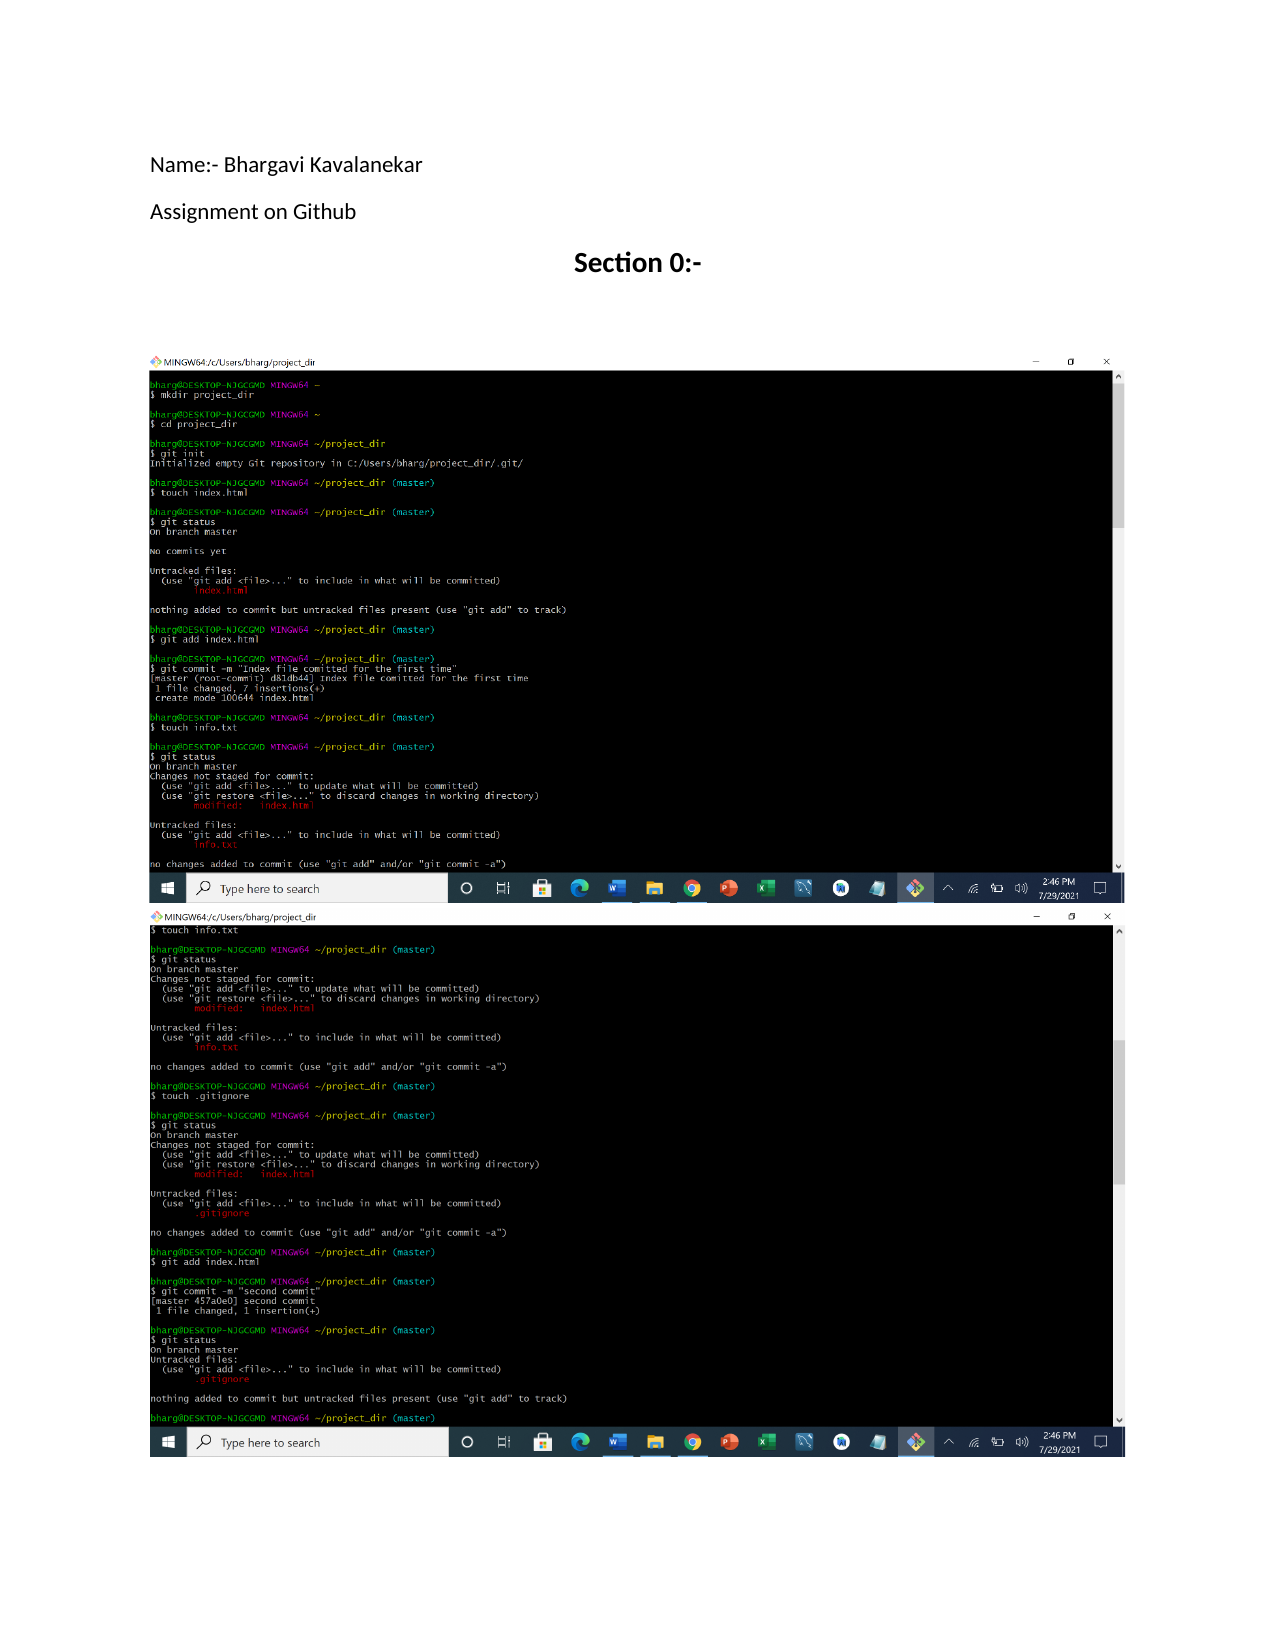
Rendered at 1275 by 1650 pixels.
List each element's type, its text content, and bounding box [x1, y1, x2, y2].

text Name:- Bhargavi Kavalanekar [150, 150, 1125, 178]
text Assignment on Github [150, 197, 1125, 225]
text Section 0:- [150, 244, 1125, 279]
picture [150, 908, 1125, 1457]
picture [149, 353, 1125, 903]
